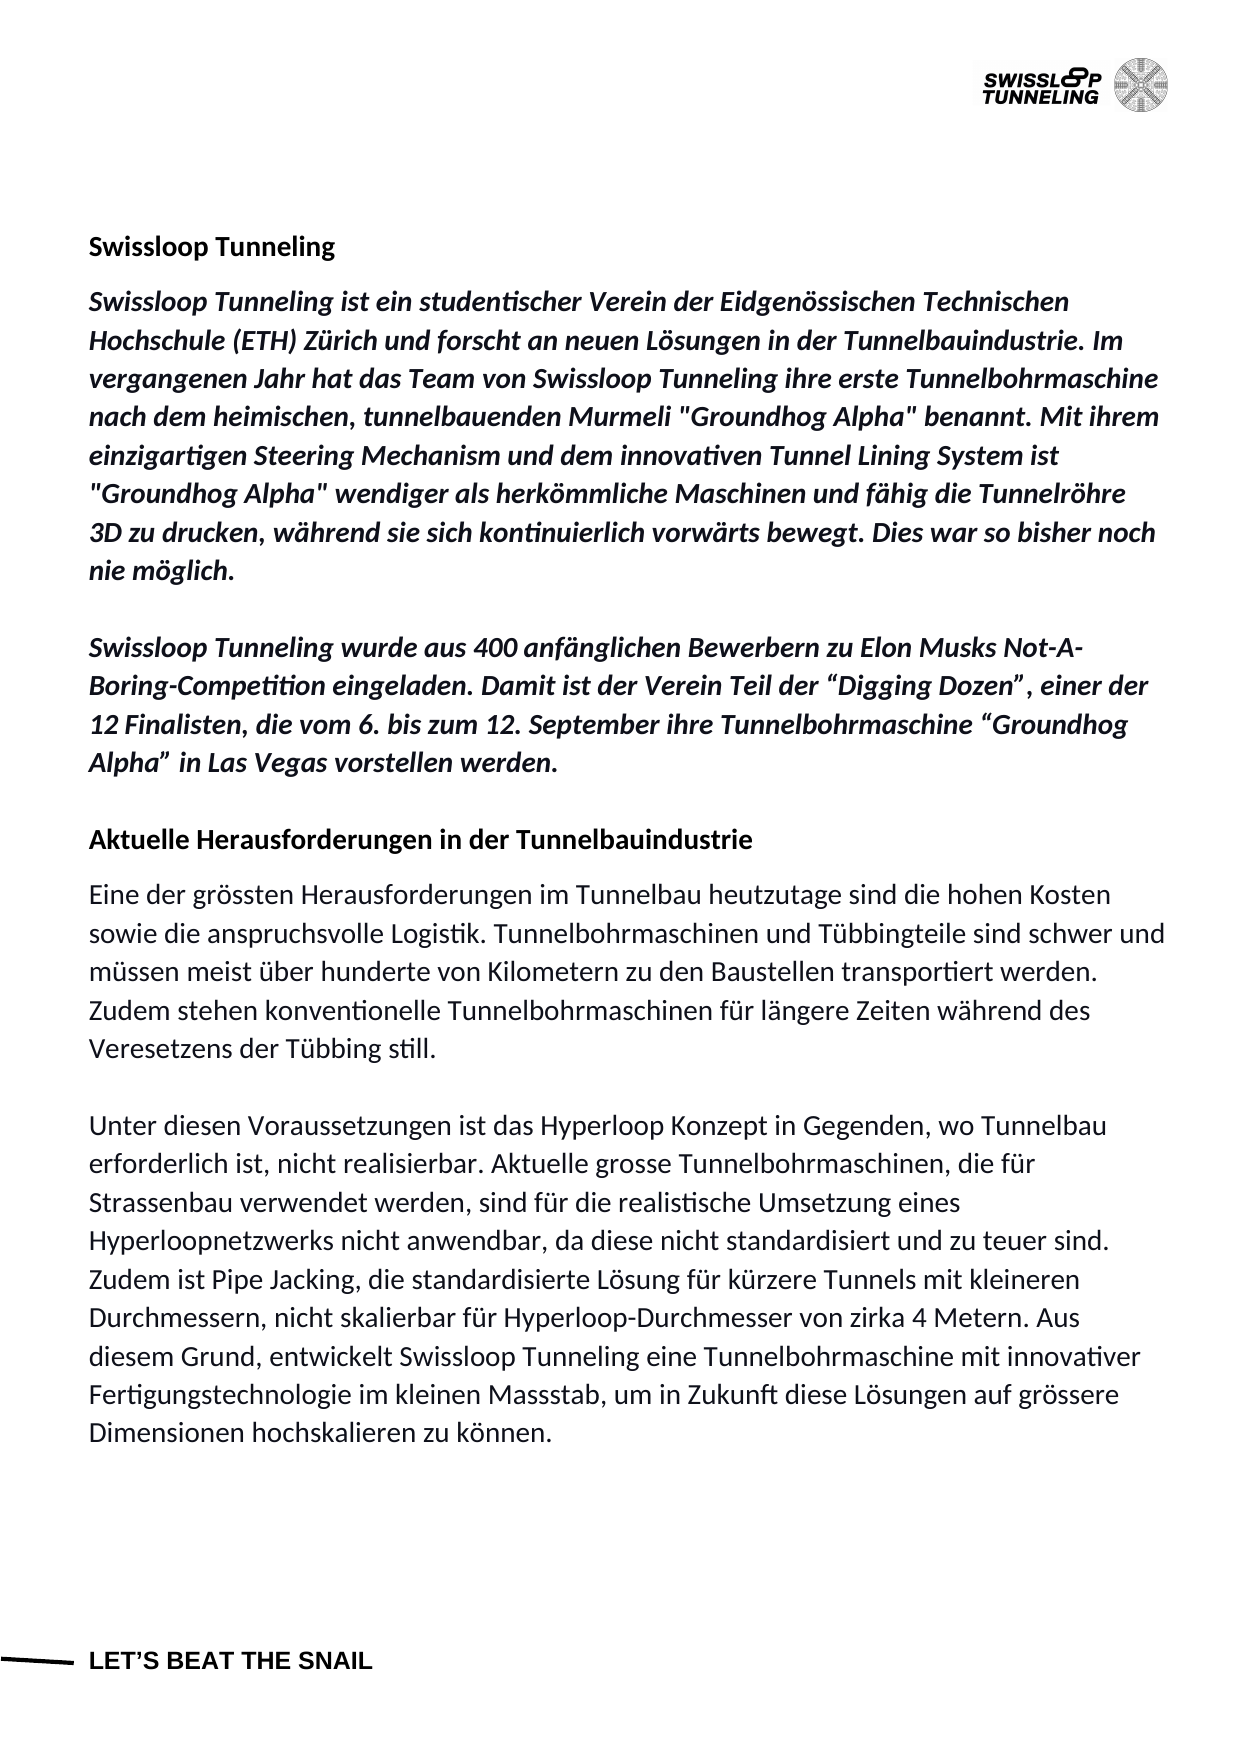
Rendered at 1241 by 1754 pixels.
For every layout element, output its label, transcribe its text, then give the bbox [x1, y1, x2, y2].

text Aktuelle Herausforderungen in der Tunnelbauindustrie [88, 821, 1167, 857]
text Swissloop Tunneling ist ein studentischer Verein der Eidgenössischen Technischen Hochschule (ETH) Zürich und forscht an neuen Lösungen in der Tunnelbauindustrie. Im vergangenen Jahr hat das Team von Swissloop Tunneling ihre erste Tunnelbohrmaschine nach dem heimischen, tunnelbauenden Murmeli "Groundhog Alpha" benannt. Mit ihrem einzigartigen Steering Mechanism und dem innovativen Tunnel Lining System ist "Groundhog Alpha" wendiger als herkömmliche Maschinen und fähig die Tunnelröhre 3D zu drucken, während sie sich kontinuierlich vorwärts bewegt. Dies war so bisher noch nie möglich. [88, 283, 1167, 588]
picture [1114, 58, 1168, 112]
text Eine der grössten Herausforderungen im Tunnelbau heutzutage sind die hohen Kosten sowie die anspruchsvolle Logistik. Tunnelbohrmaschinen und Tübbingteile sind schwer und müssen meist über hunderte von Kilometern zu den Baustellen transportiert werden. Zudem stehen konventionelle Tunnelbohrmaschinen für längere Zeiten während des Veresetzens der Tübbing still. [88, 876, 1167, 1066]
text Unter diesen Voraussetzungen ist das Hyperloop Konzept in Gegenden, wo Tunnelbau erforderlich ist, nicht realisierbar. Aktuelle grosse Tunnelbohrmaschinen, die für Strassenbau verwendet werden, sind für die realistische Umsetzung eines Hyperloopnetzwerks nicht anwendbar, da diese nicht standardisiert und zu teuer sind. Zudem ist Pipe Jacking, die standardisierte Lösung für kürzere Tunnels mit kleineren Durchmessern, nicht skalierbar für Hyperloop-Durchmesser von zirka 4 Metern. Aus diesem Grund, entwickelt Swissloop Tunneling eine Tunnelbohrmaschine mit innovativer Fertigungstechnologie im kleinen Massstab, um in Zukunft diese Lösungen auf grössere Dimensionen hochskalieren zu können. [88, 1107, 1167, 1450]
picture [972, 60, 1111, 106]
text Swissloop Tunneling [88, 228, 1167, 264]
text Swissloop Tunneling wurde aus 400 anfänglichen Bewerbern zu Elon Musks Not-A-Boring-Competition eingeladen. Damit ist der Verein Teil der “Digging Dozen”, einer der 12 Finalisten, die vom 6. bis zum 12. September ihre Tunnelbohrmaschine “Groundhog Alpha” in Las Vegas vorstellen werden. [88, 629, 1167, 780]
